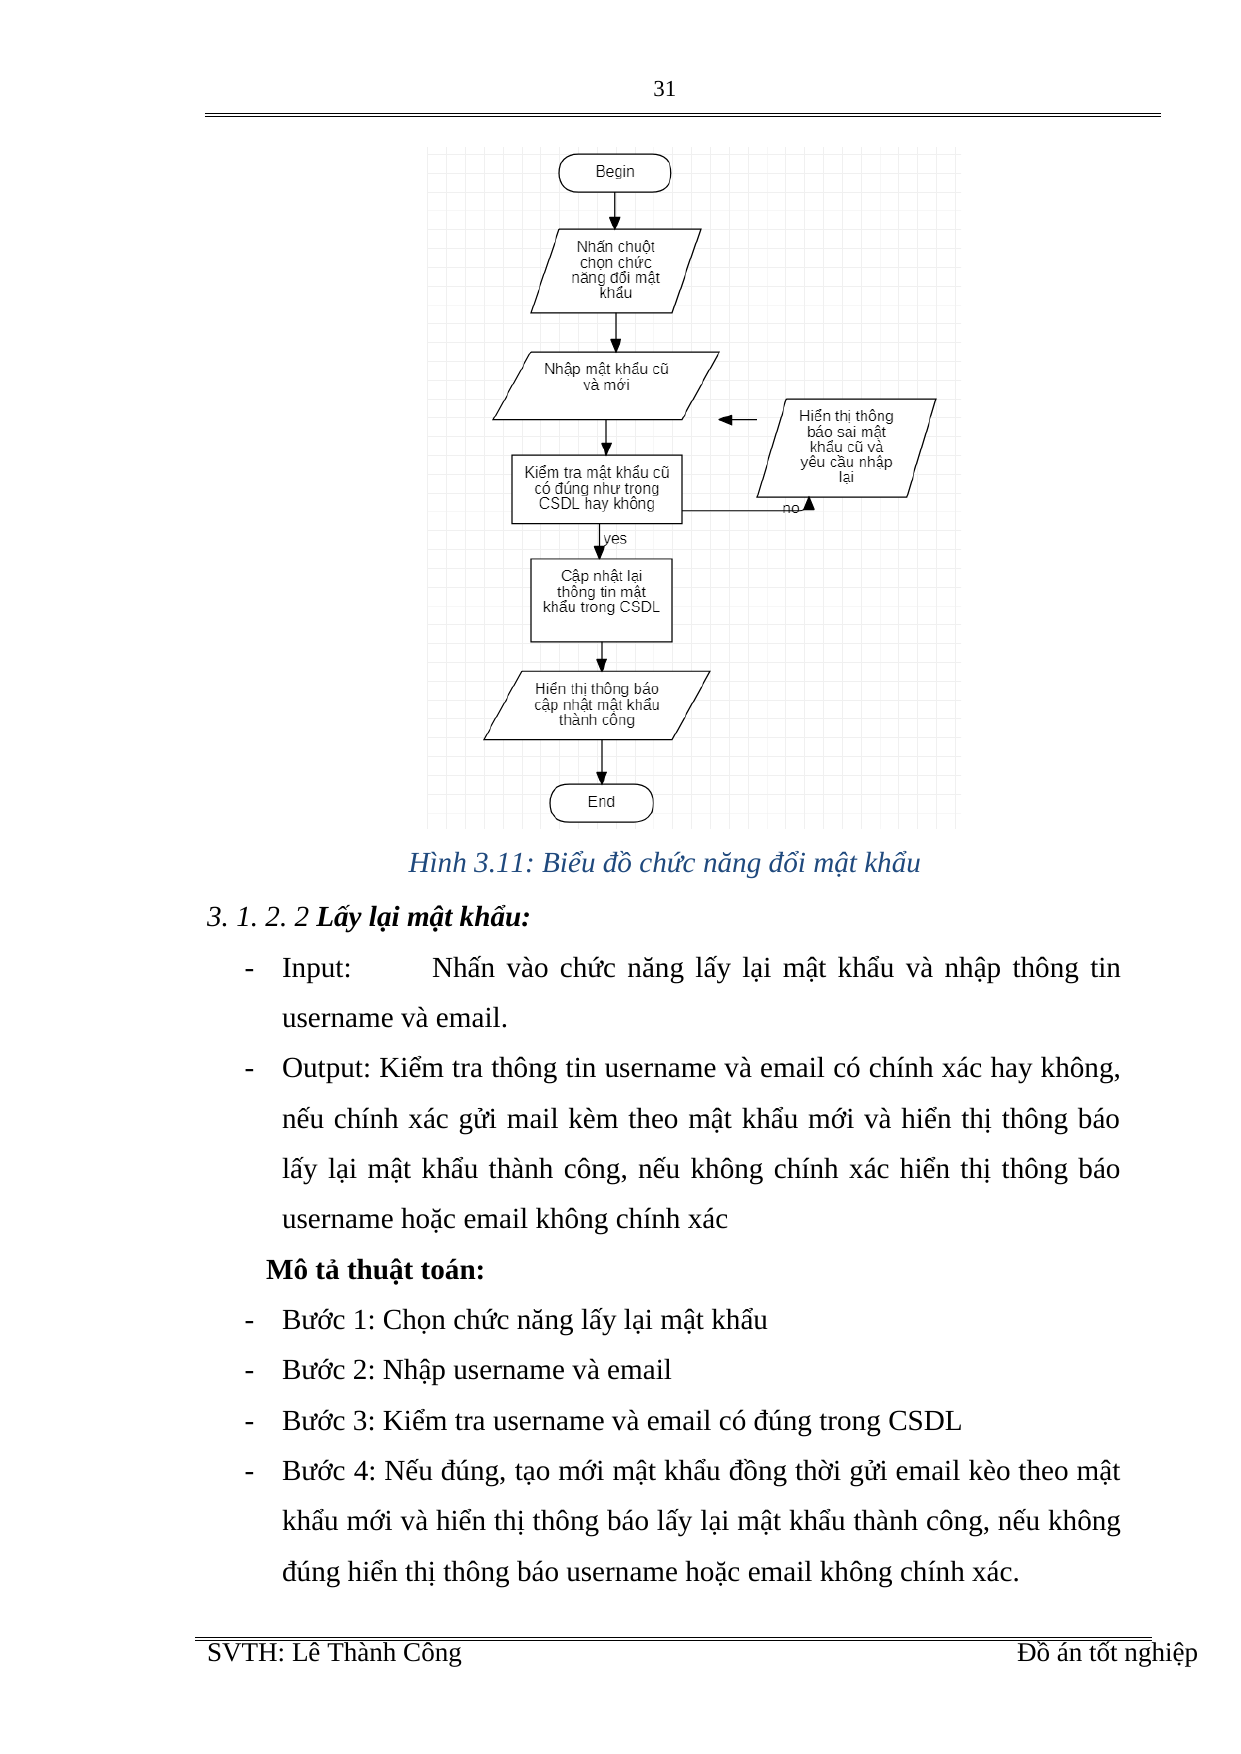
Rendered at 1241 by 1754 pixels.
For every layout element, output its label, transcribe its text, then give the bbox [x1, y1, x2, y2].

list Output: Kiểm tra thông tin username và email có chính xác hay không, nếu chính xác gửi mail kèm theo mật khẩu mới và hiển thị thông báo lấy lại mật khẩu thành công, nếu không chính xác hiển thị thông báo username hoặc email không chính xác [244, 1051, 1122, 1235]
list Bước 1: Chọn chức năng lấy lại mật khẩu [244, 1302, 1122, 1336]
list Bước 2: Nhập username và email [244, 1352, 1122, 1386]
text Mô tả thuật toán: [207, 1252, 1122, 1285]
list Bước 4: Nếu đúng, tạo mới mật khẩu đồng thời gửi email kèo theo mật khẩu mới và hiển thị thông báo lấy lại mật khẩu thành công, nếu không đúng hiển thị thông báo username hoặc email không chính xác. [244, 1453, 1122, 1587]
subtitle Lấy lại mật khẩu: [207, 899, 1122, 933]
list Input: Nhấn vào chức năng lấy lại mật khẩu và nhập thông tin username và email. [244, 950, 1122, 1034]
picture [427, 147, 962, 829]
list Bước 3: Kiểm tra username và email có đúng trong CSDL [244, 1403, 1122, 1436]
